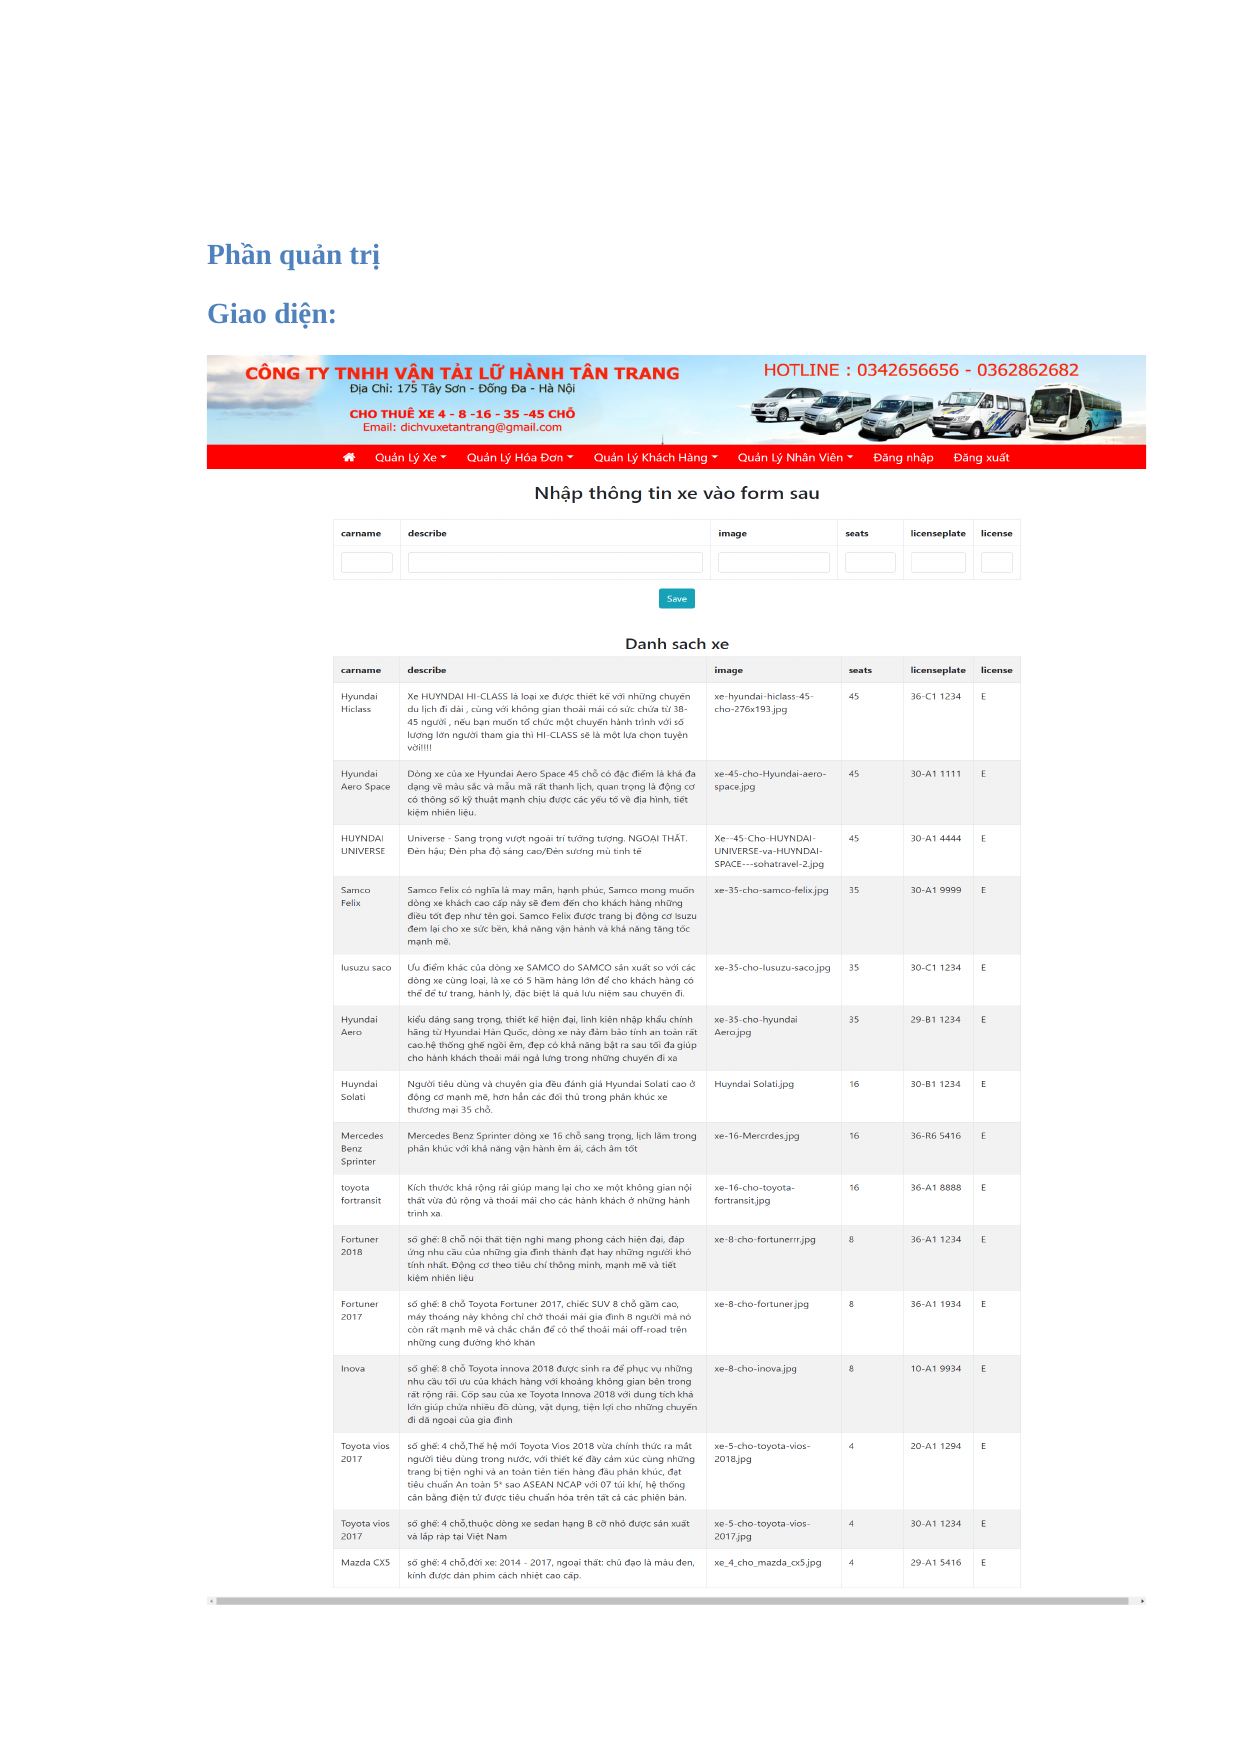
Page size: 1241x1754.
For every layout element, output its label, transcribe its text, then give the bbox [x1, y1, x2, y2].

picture [206, 355, 1147, 1605]
list Giao diện: [207, 296, 1122, 330]
list Phần quản trị [207, 237, 1122, 270]
